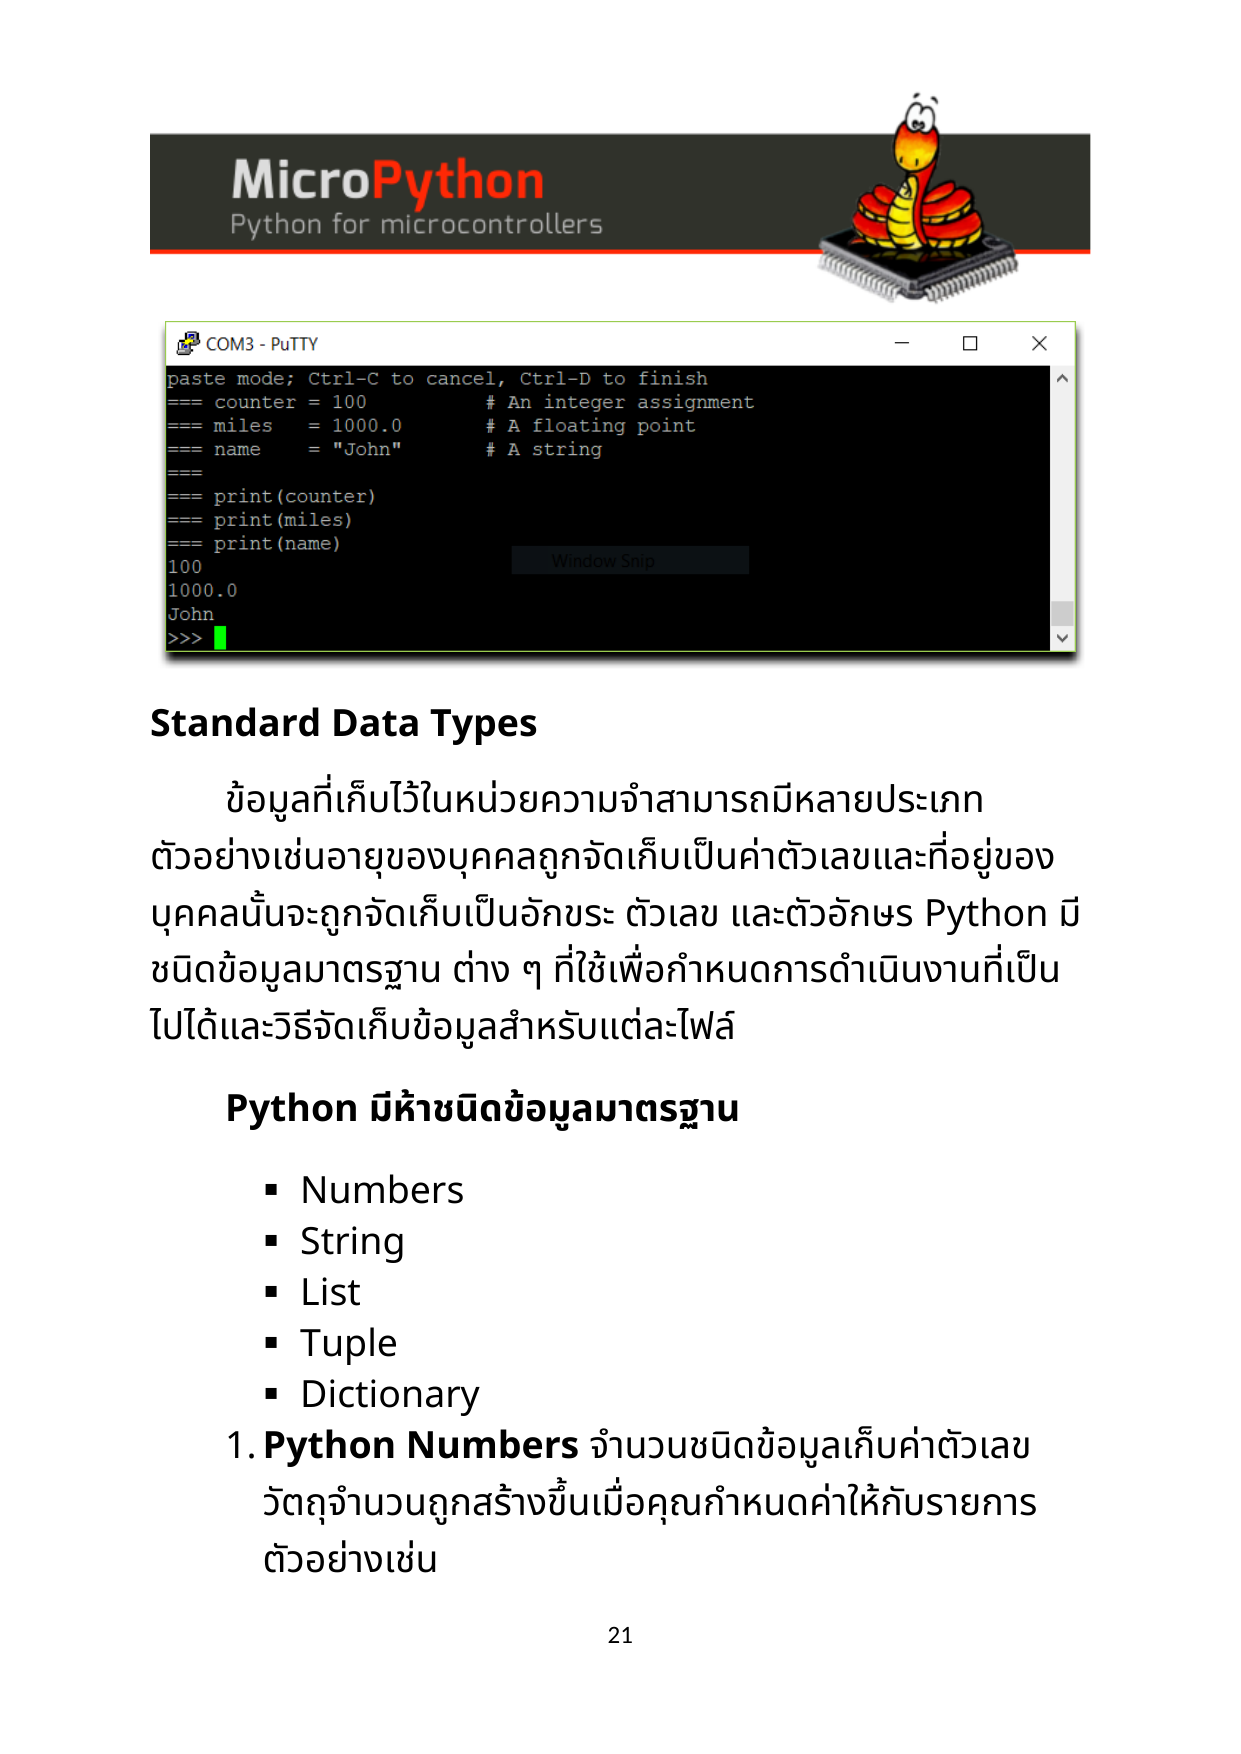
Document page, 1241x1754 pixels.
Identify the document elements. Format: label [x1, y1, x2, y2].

picture [150, 73, 1091, 652]
